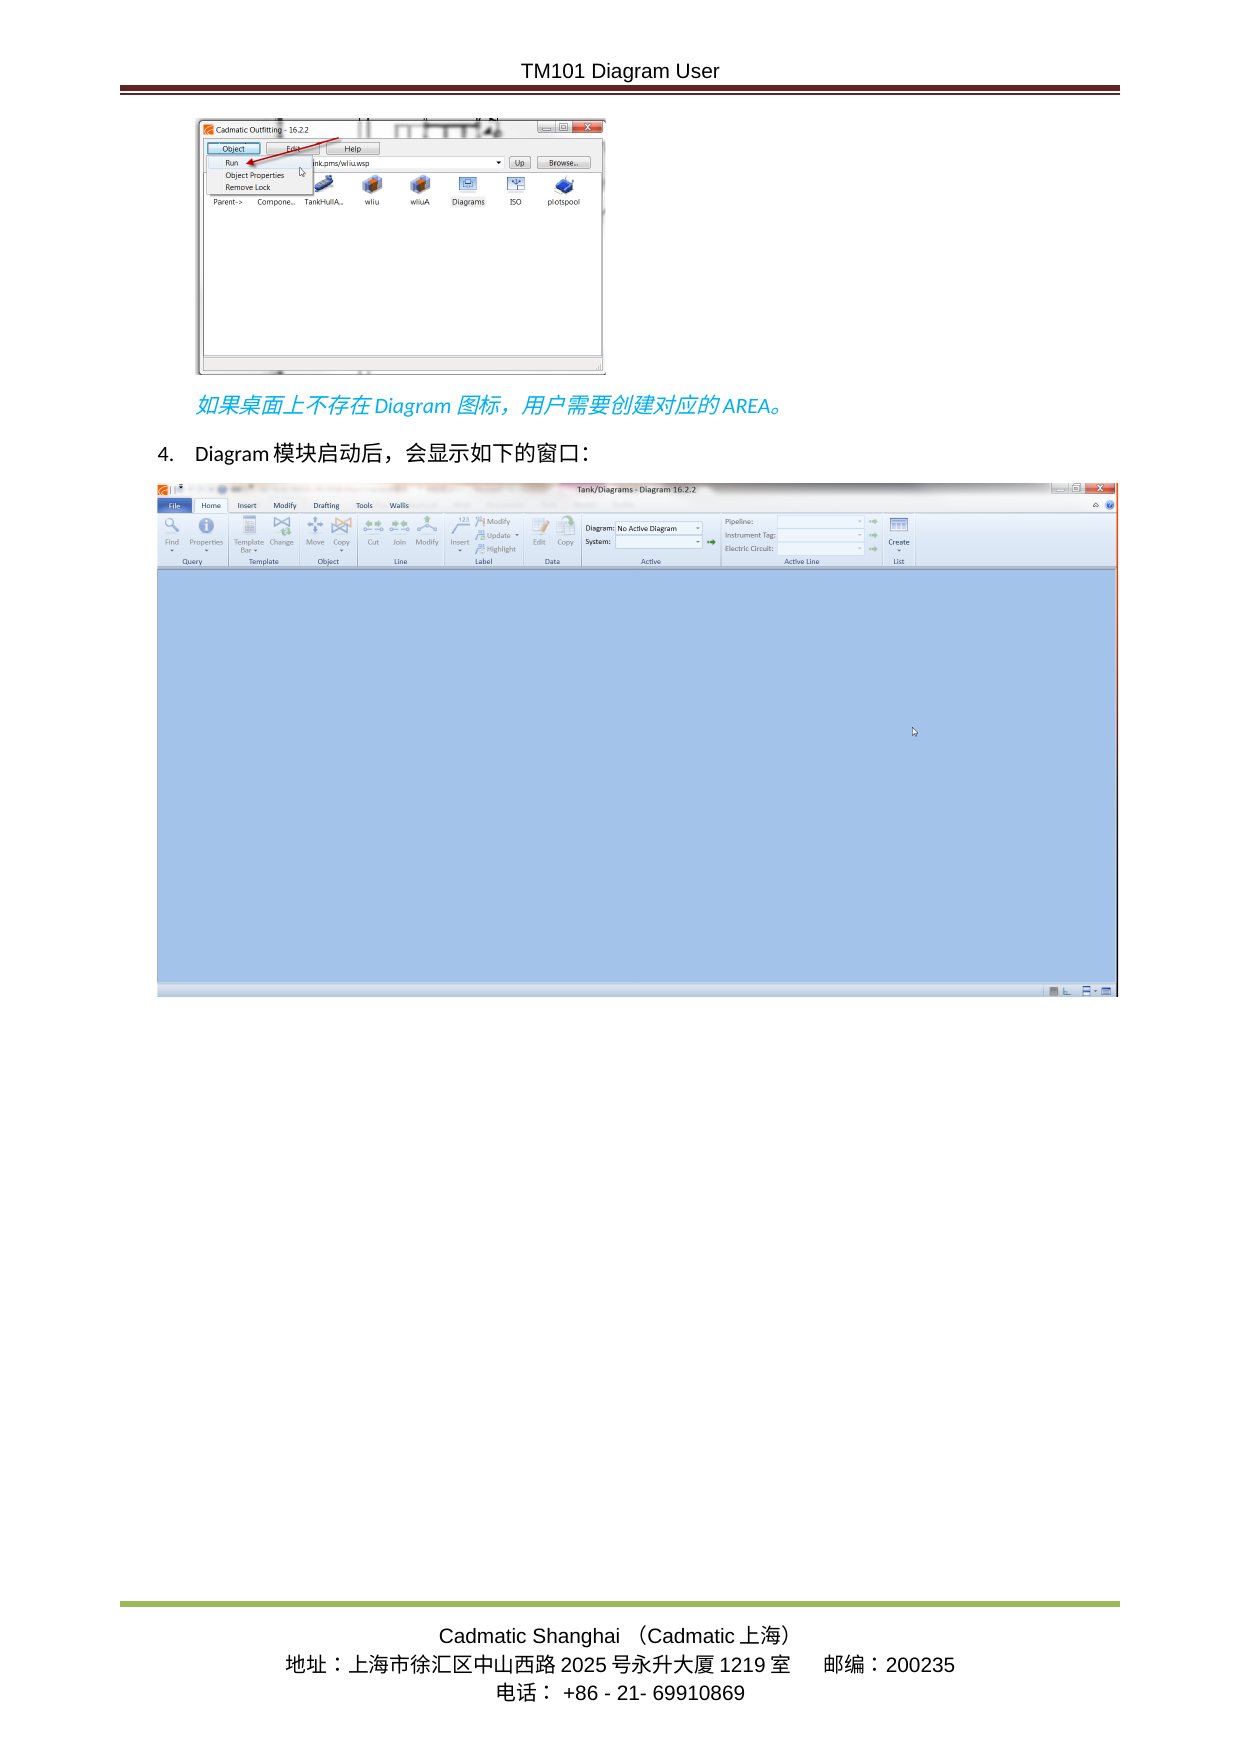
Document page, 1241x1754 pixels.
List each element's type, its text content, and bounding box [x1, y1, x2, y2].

list Diagram模块启动后，会显示如下的窗口： [157, 436, 1120, 467]
picture [194, 118, 606, 375]
list 如果桌面上不存在Diagram图标，用户需要创建对应的AREA。 [195, 388, 1120, 420]
picture [157, 483, 1119, 997]
